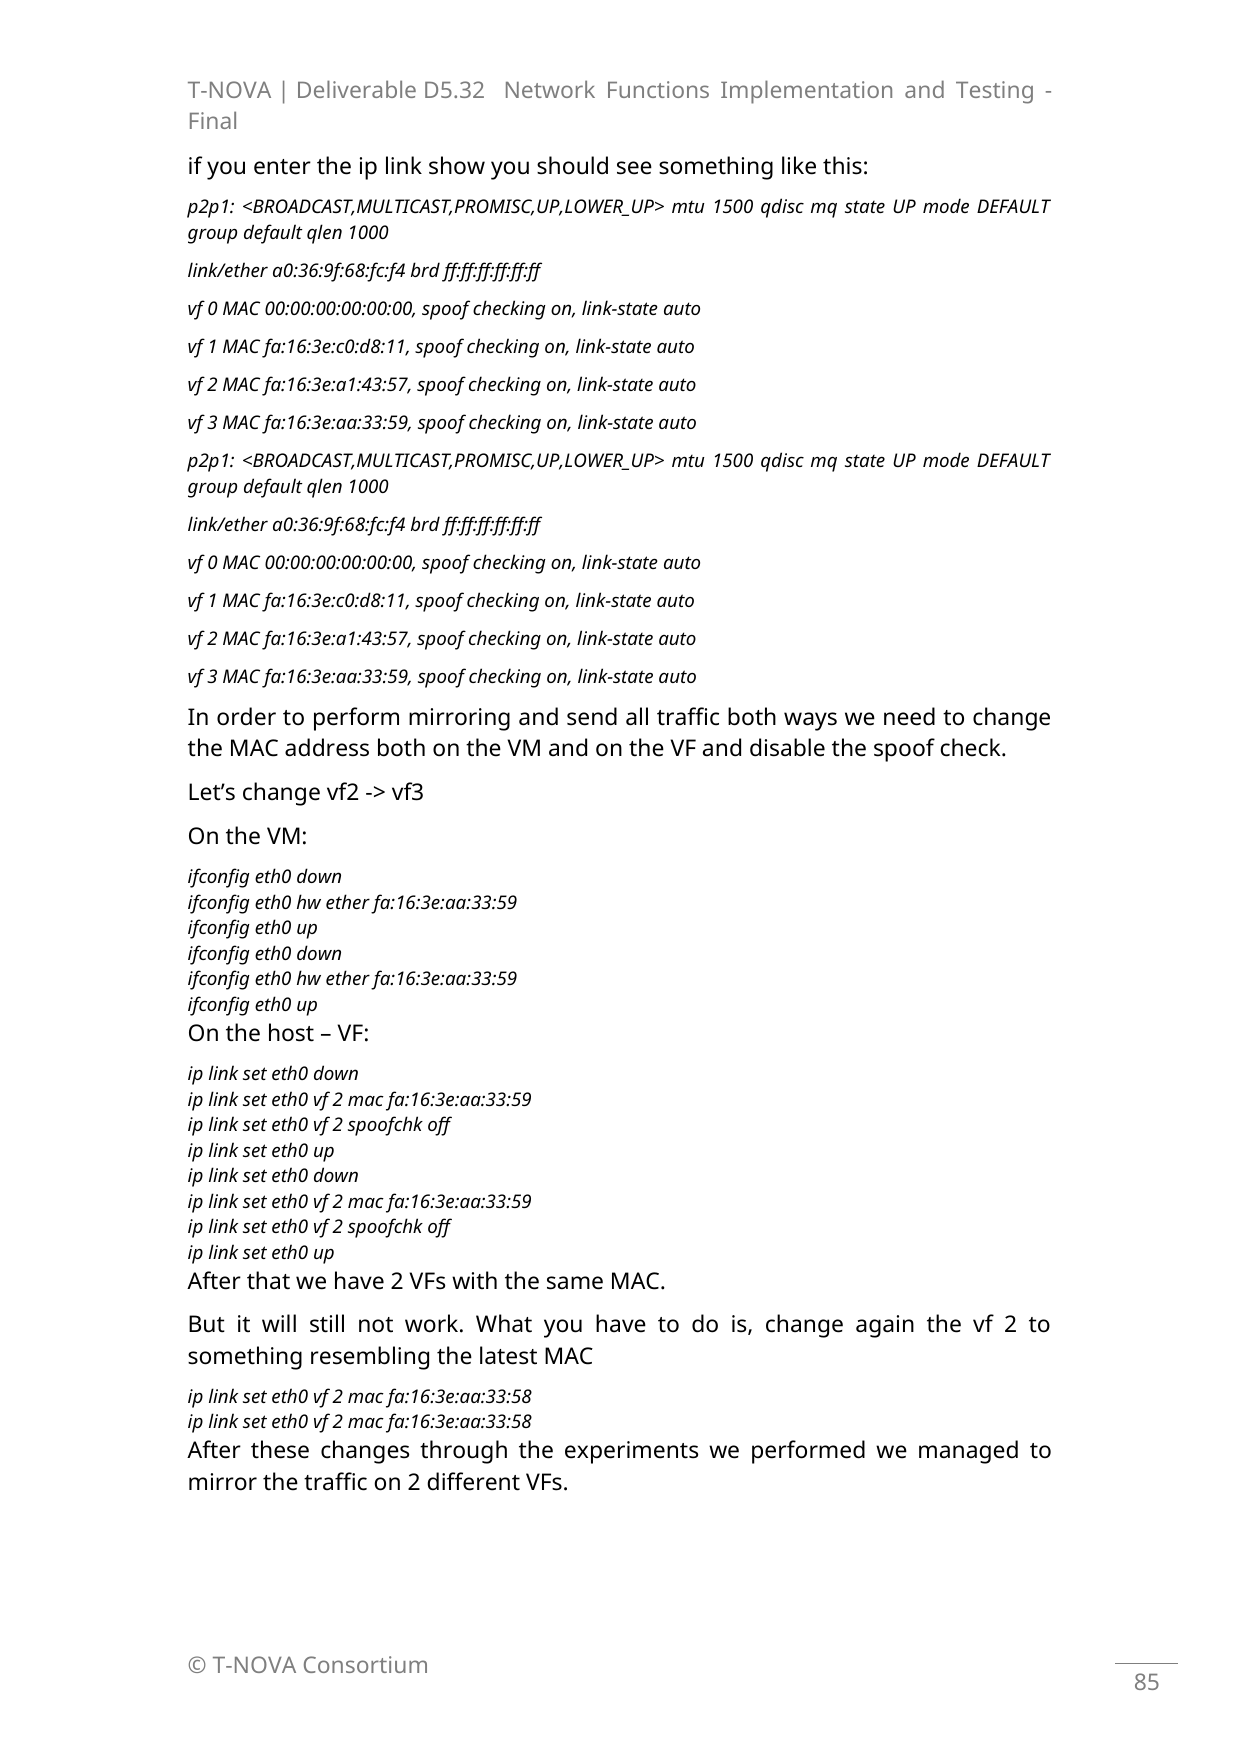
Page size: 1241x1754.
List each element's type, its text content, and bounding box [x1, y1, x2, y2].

text After these changes through the experiments we performed we managed to mirror the traffic on 2 different VFs. [187, 1434, 1053, 1497]
text ip link set eth0 vf 2 spoofchk off [187, 1111, 1053, 1137]
text On the host – VF: [187, 1017, 1053, 1048]
text But it will still not work. What you have to do is, change again the vf 2 to something resembling the latest MAC [187, 1308, 1053, 1371]
text if you enter the ip link show you should see something like this: [187, 150, 1053, 181]
text ifconfig eth0 up [187, 914, 1053, 940]
text After that we have 2 VFs with the same MAC. [187, 1264, 1053, 1296]
text ifconfig eth0 hw ether fa:16:3e:aa:33:59 [187, 966, 1053, 991]
text vf 2 MAC fa:16:3e:a1:43:57, spoof checking on, link-state auto [187, 625, 1053, 651]
text ip link set eth0 vf 2 spoofchk off [187, 1213, 1053, 1239]
text ip link set eth0 down [187, 1060, 1053, 1086]
text Let’s change vf2 -> vf3 [187, 776, 1053, 807]
text p2p1: <BROADCAST,MULTICAST,PROMISC,UP,LOWER_UP> mtu 1500 qdisc mq state UP mode DEFAULT group default qlen 1000 [187, 194, 1053, 245]
text vf 2 MAC fa:16:3e:a1:43:57, spoof checking on, link-state auto [187, 371, 1053, 397]
text ip link set eth0 vf 2 mac fa:16:3e:aa:33:59 [187, 1188, 1053, 1213]
text On the VM: [187, 820, 1053, 851]
text vf 1 MAC fa:16:3e:c0:d8:11, spoof checking on, link-state auto [187, 587, 1053, 612]
text ip link set eth0 down [187, 1162, 1053, 1188]
text link/ether a0:36:9f:68:fc:f4 brd ff:ff:ff:ff:ff:ff [187, 257, 1053, 283]
text vf 1 MAC fa:16:3e:c0:d8:11, spoof checking on, link-state auto [187, 333, 1053, 359]
text ip link set eth0 vf 2 mac fa:16:3e:aa:33:59 [187, 1086, 1053, 1111]
text ip link set eth0 vf 2 mac fa:16:3e:aa:33:58 [187, 1383, 1053, 1409]
text ip link set eth0 vf 2 mac fa:16:3e:aa:33:58 [187, 1409, 1053, 1434]
text ip link set eth0 up [187, 1137, 1053, 1162]
text vf 3 MAC fa:16:3e:aa:33:59, spoof checking on, link-state auto [187, 409, 1053, 435]
text ifconfig eth0 down [187, 863, 1053, 889]
text ifconfig eth0 hw ether fa:16:3e:aa:33:59 [187, 889, 1053, 914]
text ifconfig eth0 up [187, 991, 1053, 1017]
text In order to perform mirroring and send all traffic both ways we need to change the MAC address both on the VM and on the VF and disable the spoof check. [187, 701, 1053, 763]
text vf 3 MAC fa:16:3e:aa:33:59, spoof checking on, link-state auto [187, 663, 1053, 688]
text ip link set eth0 up [187, 1239, 1053, 1264]
text vf 0 MAC 00:00:00:00:00:00, spoof checking on, link-state auto [187, 549, 1053, 574]
text ifconfig eth0 down [187, 940, 1053, 966]
text link/ether a0:36:9f:68:fc:f4 brd ff:ff:ff:ff:ff:ff [187, 511, 1053, 536]
text p2p1: <BROADCAST,MULTICAST,PROMISC,UP,LOWER_UP> mtu 1500 qdisc mq state UP mode DEFAULT group default qlen 1000 [187, 447, 1053, 498]
text vf 0 MAC 00:00:00:00:00:00, spoof checking on, link-state auto [187, 295, 1053, 321]
